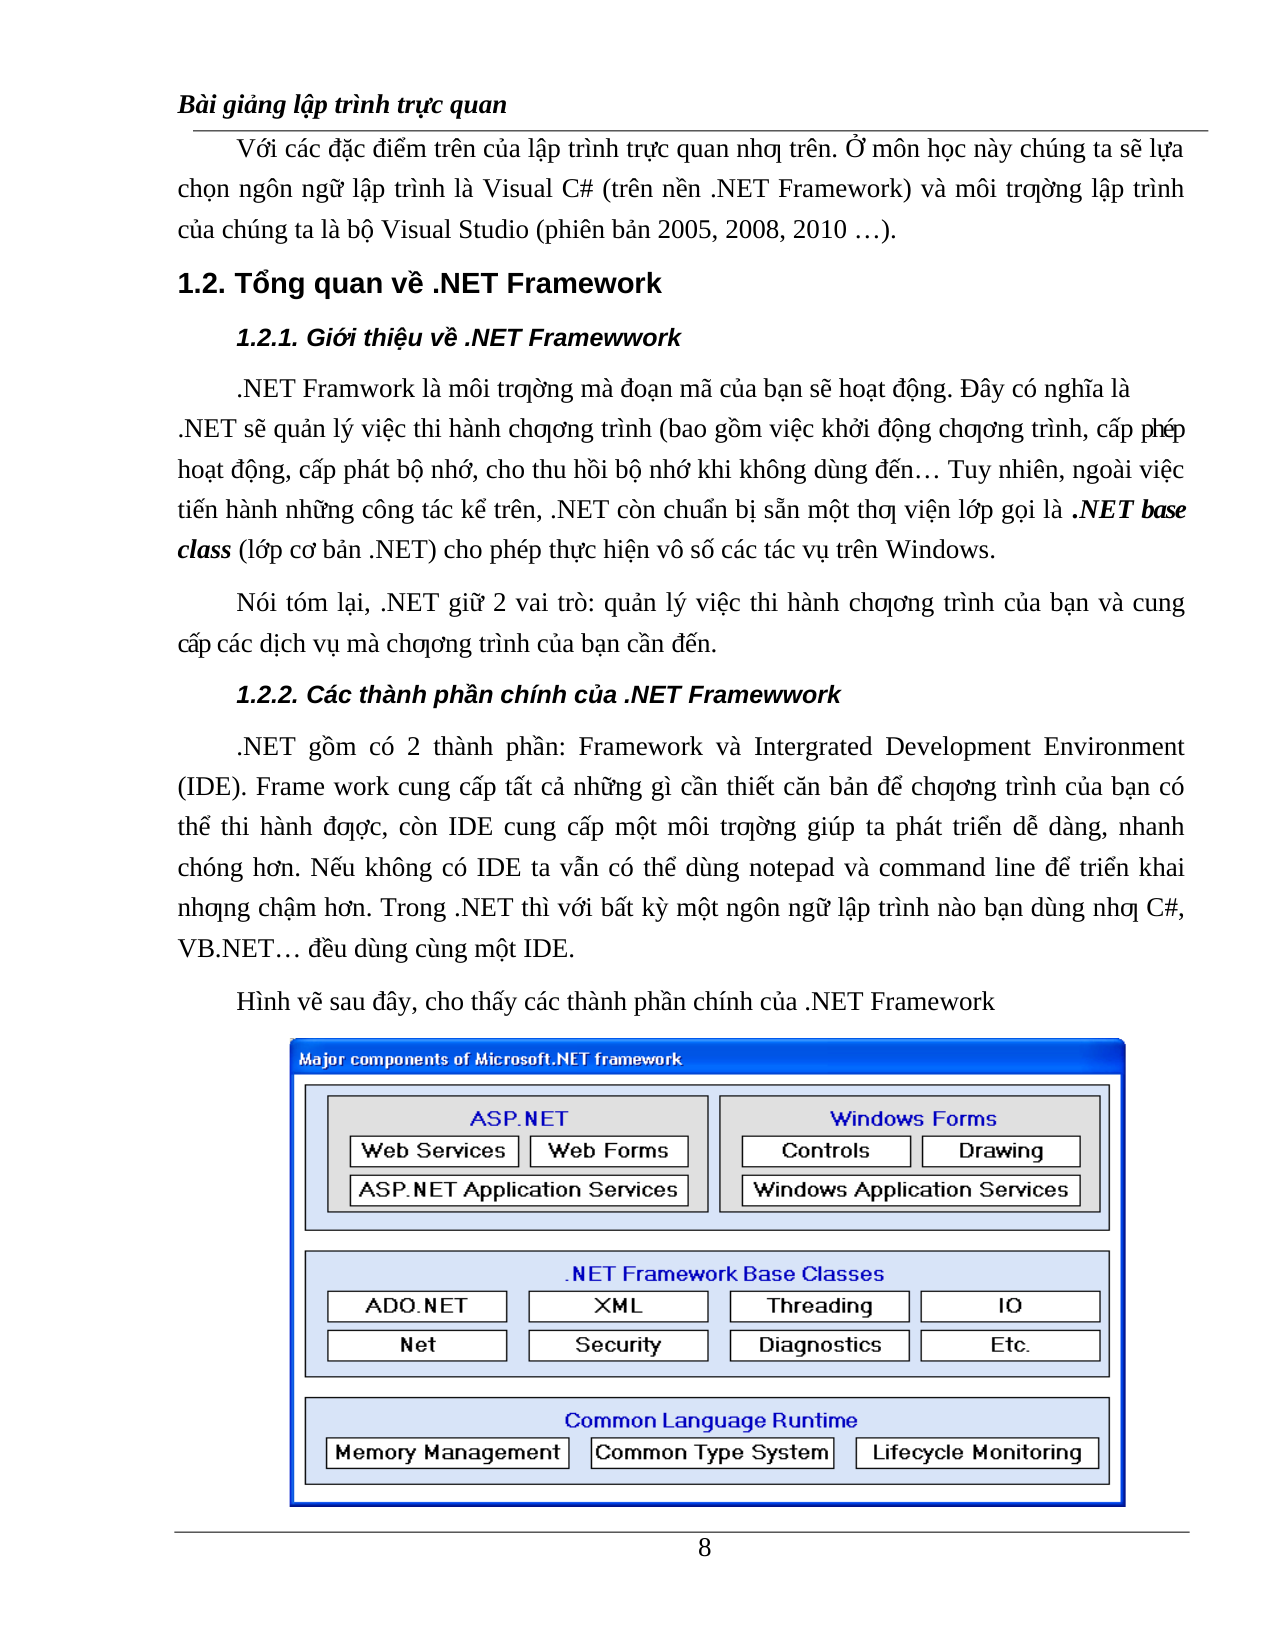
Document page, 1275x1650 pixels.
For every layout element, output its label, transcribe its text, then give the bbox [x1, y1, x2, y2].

list Các thành phần chính của .NET Framewwork [236, 681, 1239, 709]
subtitle Tổng quan về .NET Framework [177, 266, 1239, 300]
text Nói tóm lại, .NET giữ 2 vai trò: quản lý việc thi hành chƣơng trình của bạn và cung cấp các dịch vụ mà chƣơng trình của bạn cần đến. [177, 587, 1186, 658]
picture [289, 1038, 1126, 1507]
text .NET Framwork là môi trƣờng mà đoạn mã của bạn sẽ hoạt động. Đây có nghĩa là [236, 372, 1239, 403]
text Với các đặc điểm trên của lập trình trực quan nhƣ trên. Ở môn học này chúng ta sẽ lựa chọn ngôn ngữ lập trình là Visual C# (trên nền .NET Framework) và môi trƣờng lập trình của chúng ta là bộ Visual Studio (phiên bản 2005, 2008, 2010 …). [177, 132, 1186, 244]
text .NET gồm có 2 thành phần: Framework và Intergrated Development Environment (IDE). Frame work cung cấp tất cả những gì cần thiết căn bản để chƣơng trình của bạn có thể thi hành đƣợc, còn IDE cung cấp một môi trƣờng giúp ta phát triển dễ dàng, nhanh chóng hơn. Nếu không có IDE ta vẫn có thể dùng notepad và command line để triển khai nhƣng chậm hơn. Trong .NET thì với bất kỳ một ngôn ngữ lập trình nào bạn dùng nhƣ C#, VB.NET… đều dùng cùng một IDE. [177, 730, 1186, 963]
text .NET sẽ quản lý việc thi hành chƣơng trình (bao gồm việc khởi động chƣơng trình, cấp phép hoạt động, cấp phát bộ nhớ, cho thu hồi bộ nhớ khi không dùng đến… Tuy nhiên, ngoài việc tiến hành những công tác kể trên, .NET còn chuẩn bị sẵn một thƣ viện lớp gọi là .NET base class (lớp cơ bản .NET) cho phép thực hiện vô số các tác vụ trên Windows. [177, 412, 1187, 565]
list Giới thiệu về .NET Framewwork [236, 323, 1239, 351]
text Hình vẽ sau đây, cho thấy các thành phần chính của .NET Framework [236, 985, 1239, 1016]
